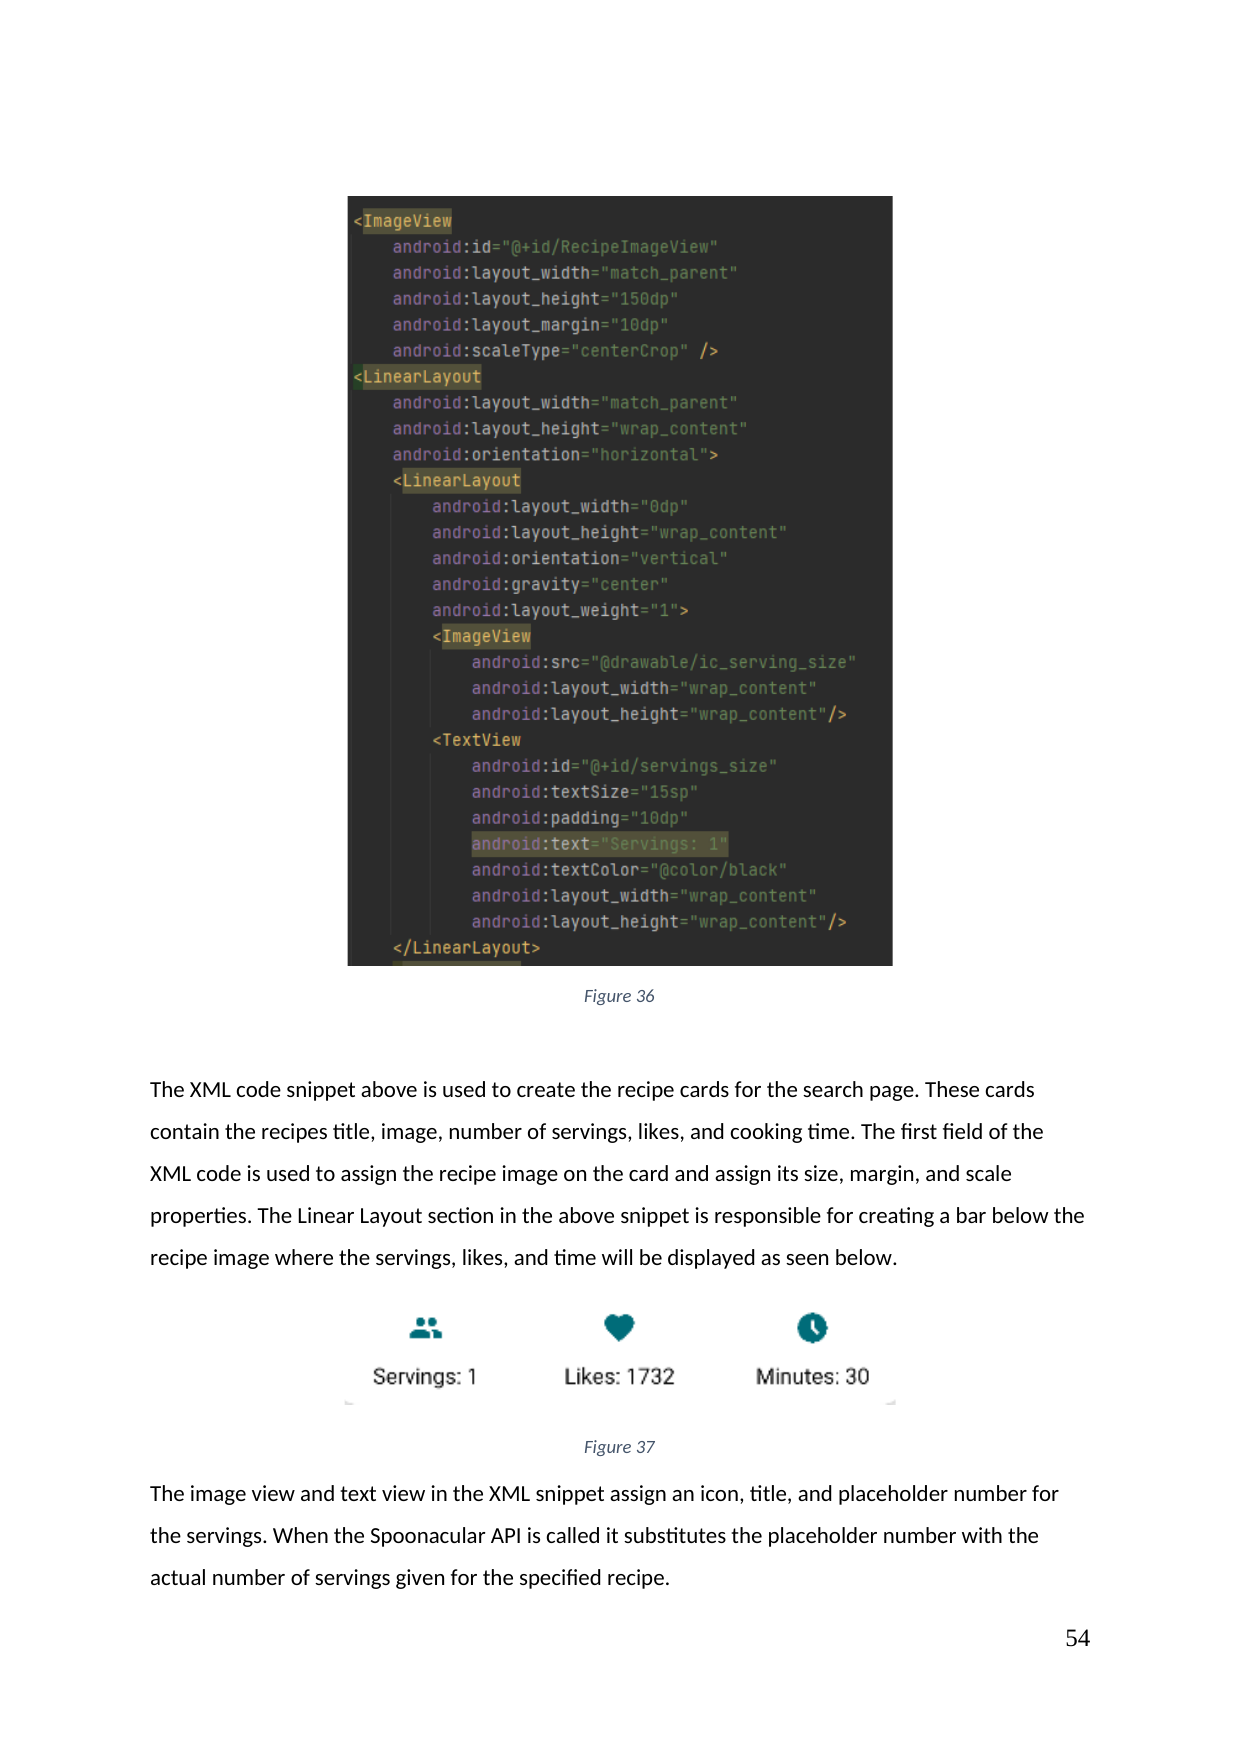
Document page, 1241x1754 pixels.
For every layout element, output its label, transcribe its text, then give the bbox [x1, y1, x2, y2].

text The XML code snippet above is used to create the recipe cards for the search page. These cards contain the recipes title, image, number of servings, likes, and cooking time. The first field of the XML code is used to assign the recipe image on the card and assign its size, margin, and scale properties. The Linear Layout section in the above snippet is responsible for creating a bar below the recipe image where the servings, likes, and time will be displayed as seen below. [150, 1075, 1090, 1271]
picture [347, 196, 893, 966]
text The image view and text view in the XML snippet assign an icon, title, and placeholder number for the servings. When the Spoonacular API is called it substitutes the placeholder number with the actual number of servings given for the specified recipe. [150, 1479, 1090, 1591]
picture [344, 1301, 896, 1405]
